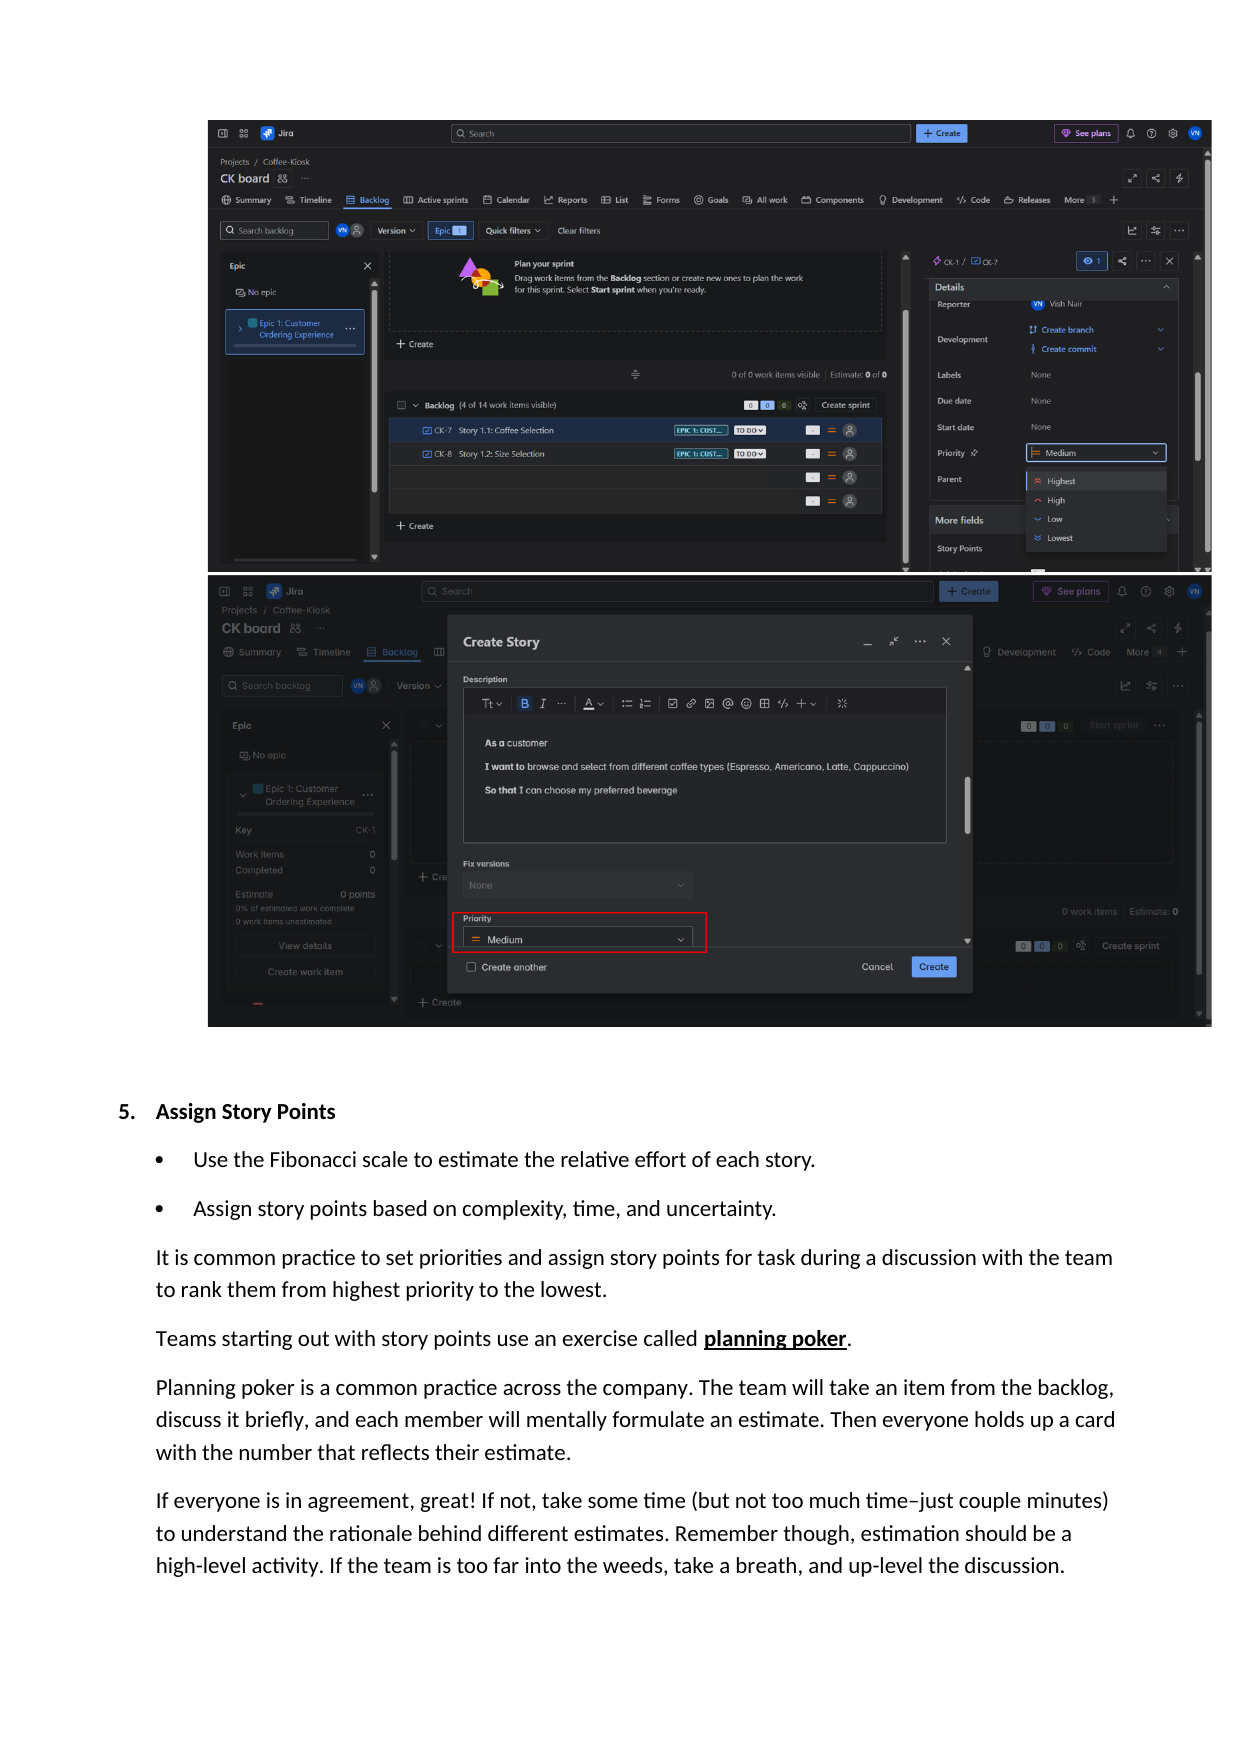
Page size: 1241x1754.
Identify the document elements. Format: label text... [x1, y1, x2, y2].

picture [207, 118, 1212, 572]
list Use the Fibonacci scale to estimate the relative effort of each story. [156, 1146, 1122, 1174]
text Teams starting out with story points use an exercise called planning poker. [156, 1324, 1122, 1352]
picture [207, 575, 1212, 1027]
text It is common practice to set priorities and assign story points for task during a discussion with the team to rank them from highest priority to the lowest. [156, 1243, 1122, 1303]
list Assign Story Points [118, 1097, 1122, 1125]
list Assign story points based on complexity, time, and uncertainty. [156, 1194, 1122, 1222]
text Planning poker is a common practice across the company. The team will take an item from the backlog, discuss it briefly, and each member will mentally formulate an estimate. Then everyone holds up a card with the number that reflects their estimate. [156, 1373, 1122, 1466]
text If everyone is in agreement, great! If not, take some time (but not too much time–just couple minutes) to understand the rationale behind different estimates. Remember though, estimation should be a high-level activity. If the team is too far into the weeds, take a breath, and up-level the discussion. [156, 1486, 1122, 1579]
